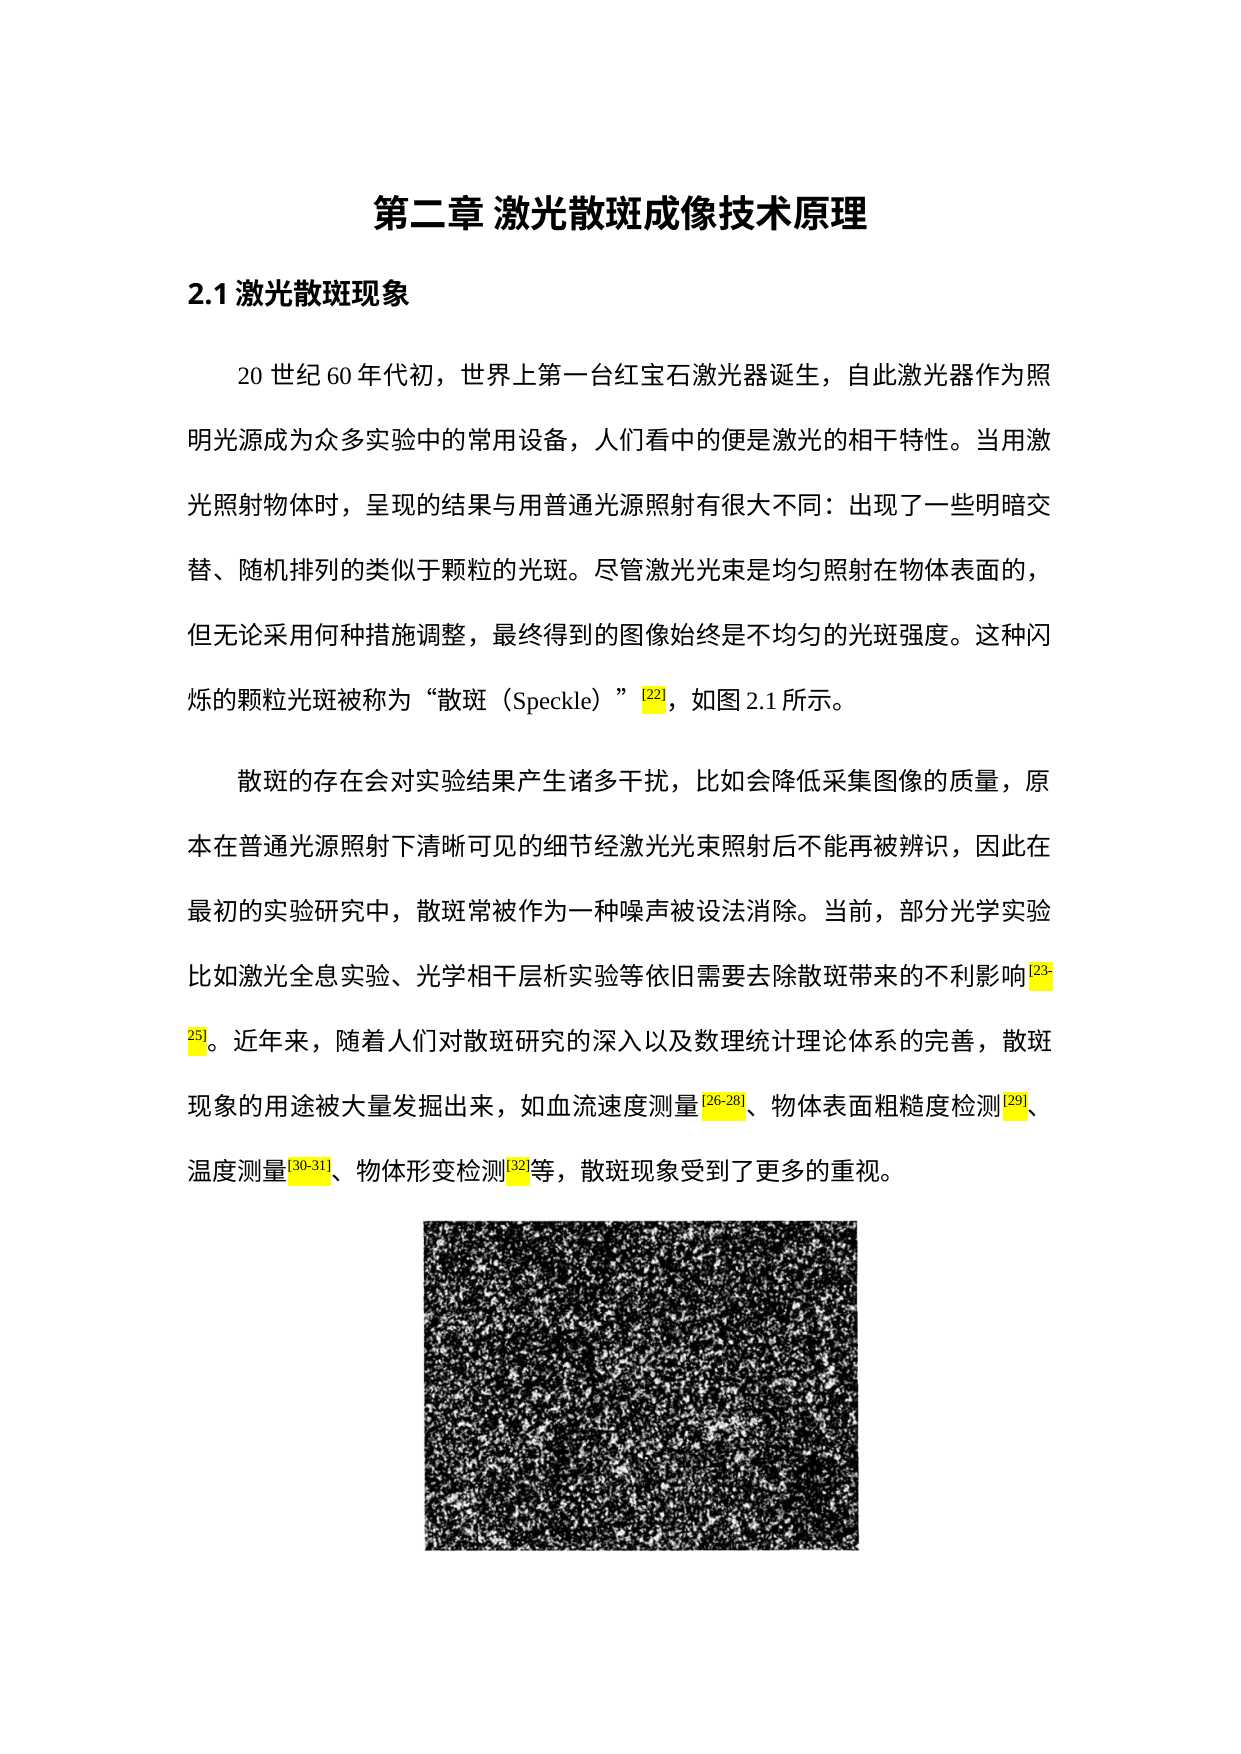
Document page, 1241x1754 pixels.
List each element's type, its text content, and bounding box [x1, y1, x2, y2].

picture [418, 1218, 866, 1555]
text 散斑的存在会对实验结果产生诸多干扰，比如会降低采集图像的质量，原本在普通光源照射下清晰可见的细节经激光光束照射后不能再被辨识，因此在最初的实验研究中，散斑常被作为一种噪声被设法消除。当前，部分光学实验比如激光全息实验、光学相干层析实验等依旧需要去除散斑带来的不利影响[23-25]。近年来，随着人们对散斑研究的深入以及数理统计理论体系的完善，散斑现象的用途被大量发掘出来，如血流速度测量[26-28]、物体表面粗糙度检测[29]、温度测量[30-31]、物体形变检测[32]等，散斑现象受到了更多的重视。 [187, 747, 1053, 1202]
text 第二章 激光散斑成像技术原理 [187, 178, 1053, 243]
text 20 世纪60年代初，世界上第一台红宝石激光器诞生，自此激光器作为照明光源成为众多实验中的常用设备，人们看中的便是激光的相干特性。当用激光照射物体时，呈现的结果与用普通光源照射有很大不同：出现了一些明暗交替、随机排列的类似于颗粒的光斑。尽管激光光束是均匀照射在物体表面的，但无论采用何种措施调整，最终得到的图像始终是不均匀的光斑强度。这种闪烁的颗粒光斑被称为“散斑（Speckle）”[22]，如图2.1所示。 [187, 341, 1053, 731]
text 2.1激光散斑现象 [187, 259, 1053, 324]
